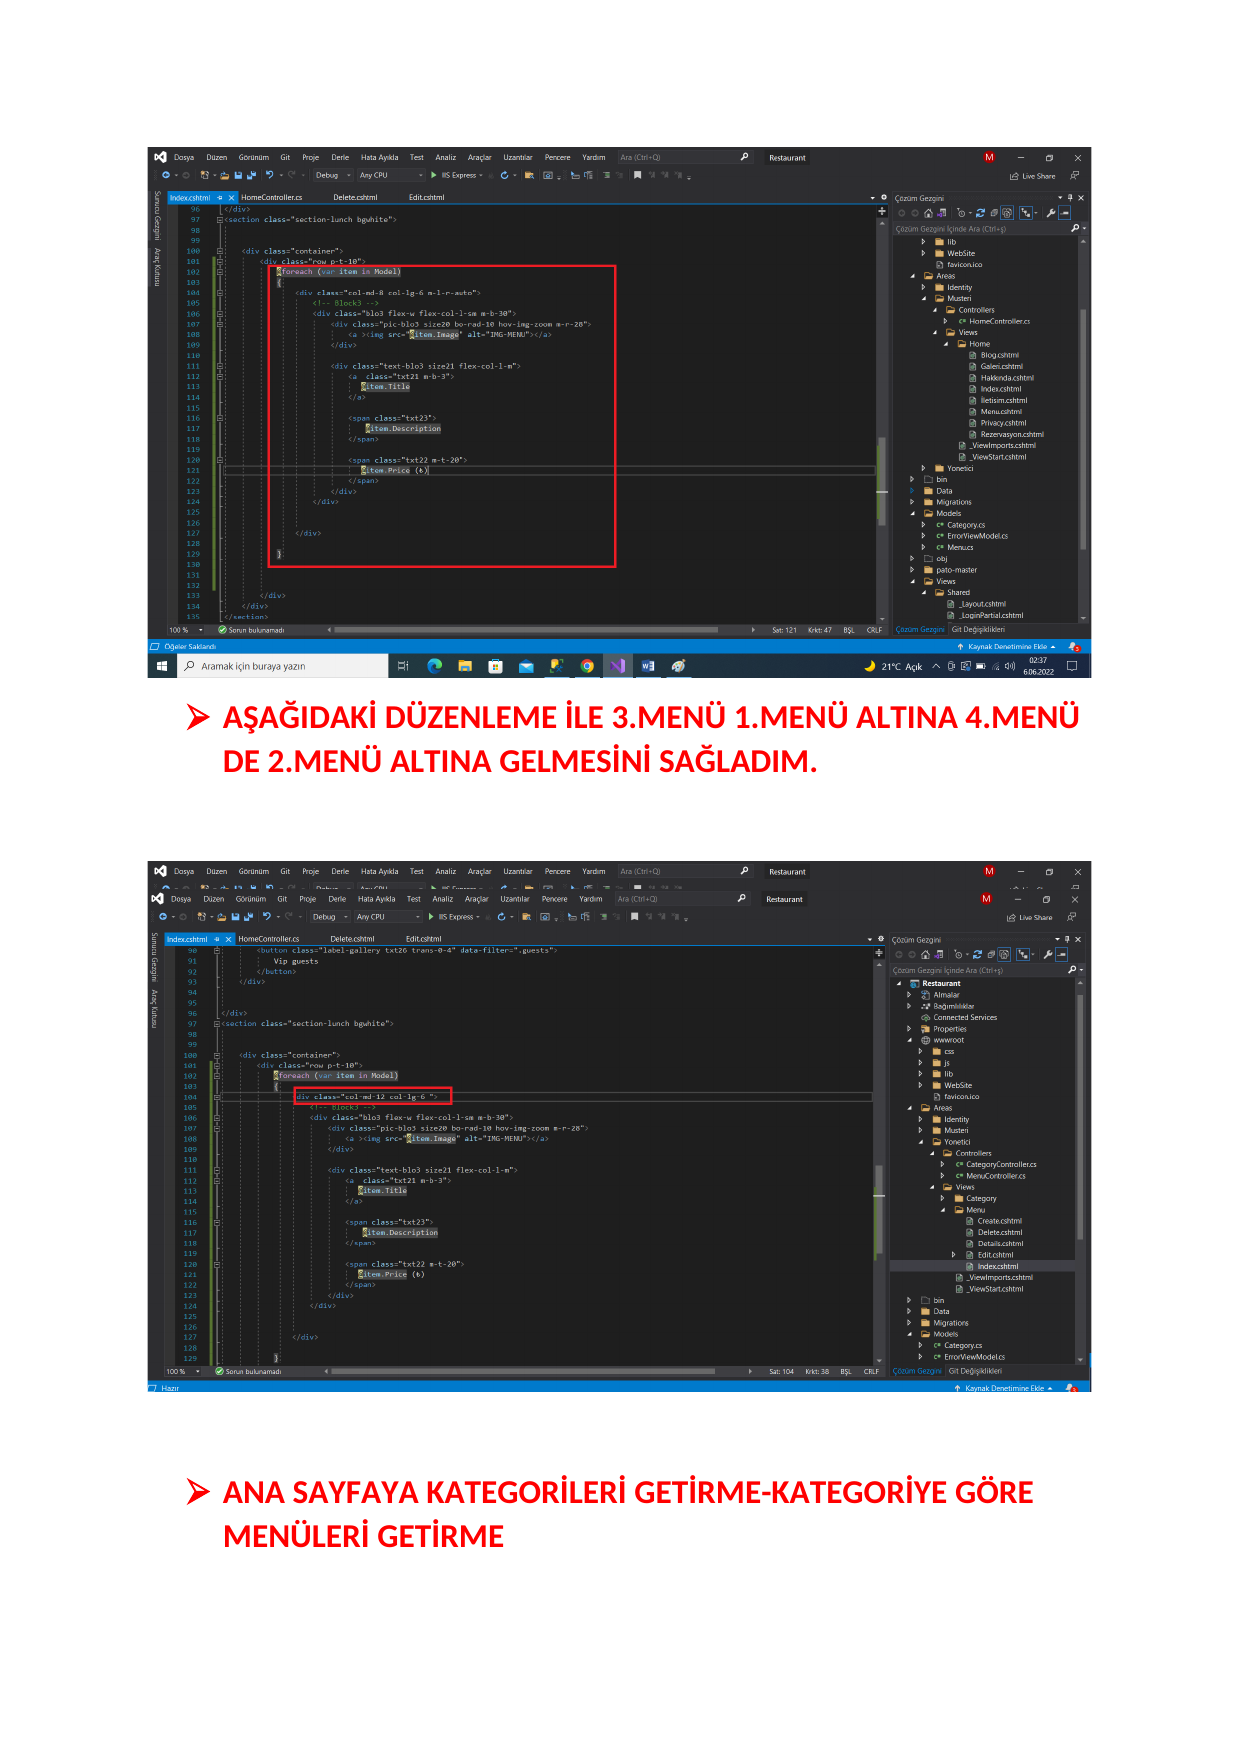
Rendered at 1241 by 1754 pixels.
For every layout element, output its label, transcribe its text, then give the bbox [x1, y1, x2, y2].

picture [147, 147, 1092, 678]
picture [147, 861, 1092, 1392]
list AŞAĞIDAKİ DÜZENLEME İLE 3.MENÜ 1.MENÜ ALTINA 4.MENÜ DE 2.MENÜ ALTINA GELMESİNİ SAĞLADIM. [185, 696, 1093, 781]
list ANA SAYFAYA KATEGORİLERİ GETİRME-KATEGORİYE GÖRE MENÜLERİ GETİRME [185, 1471, 1093, 1556]
